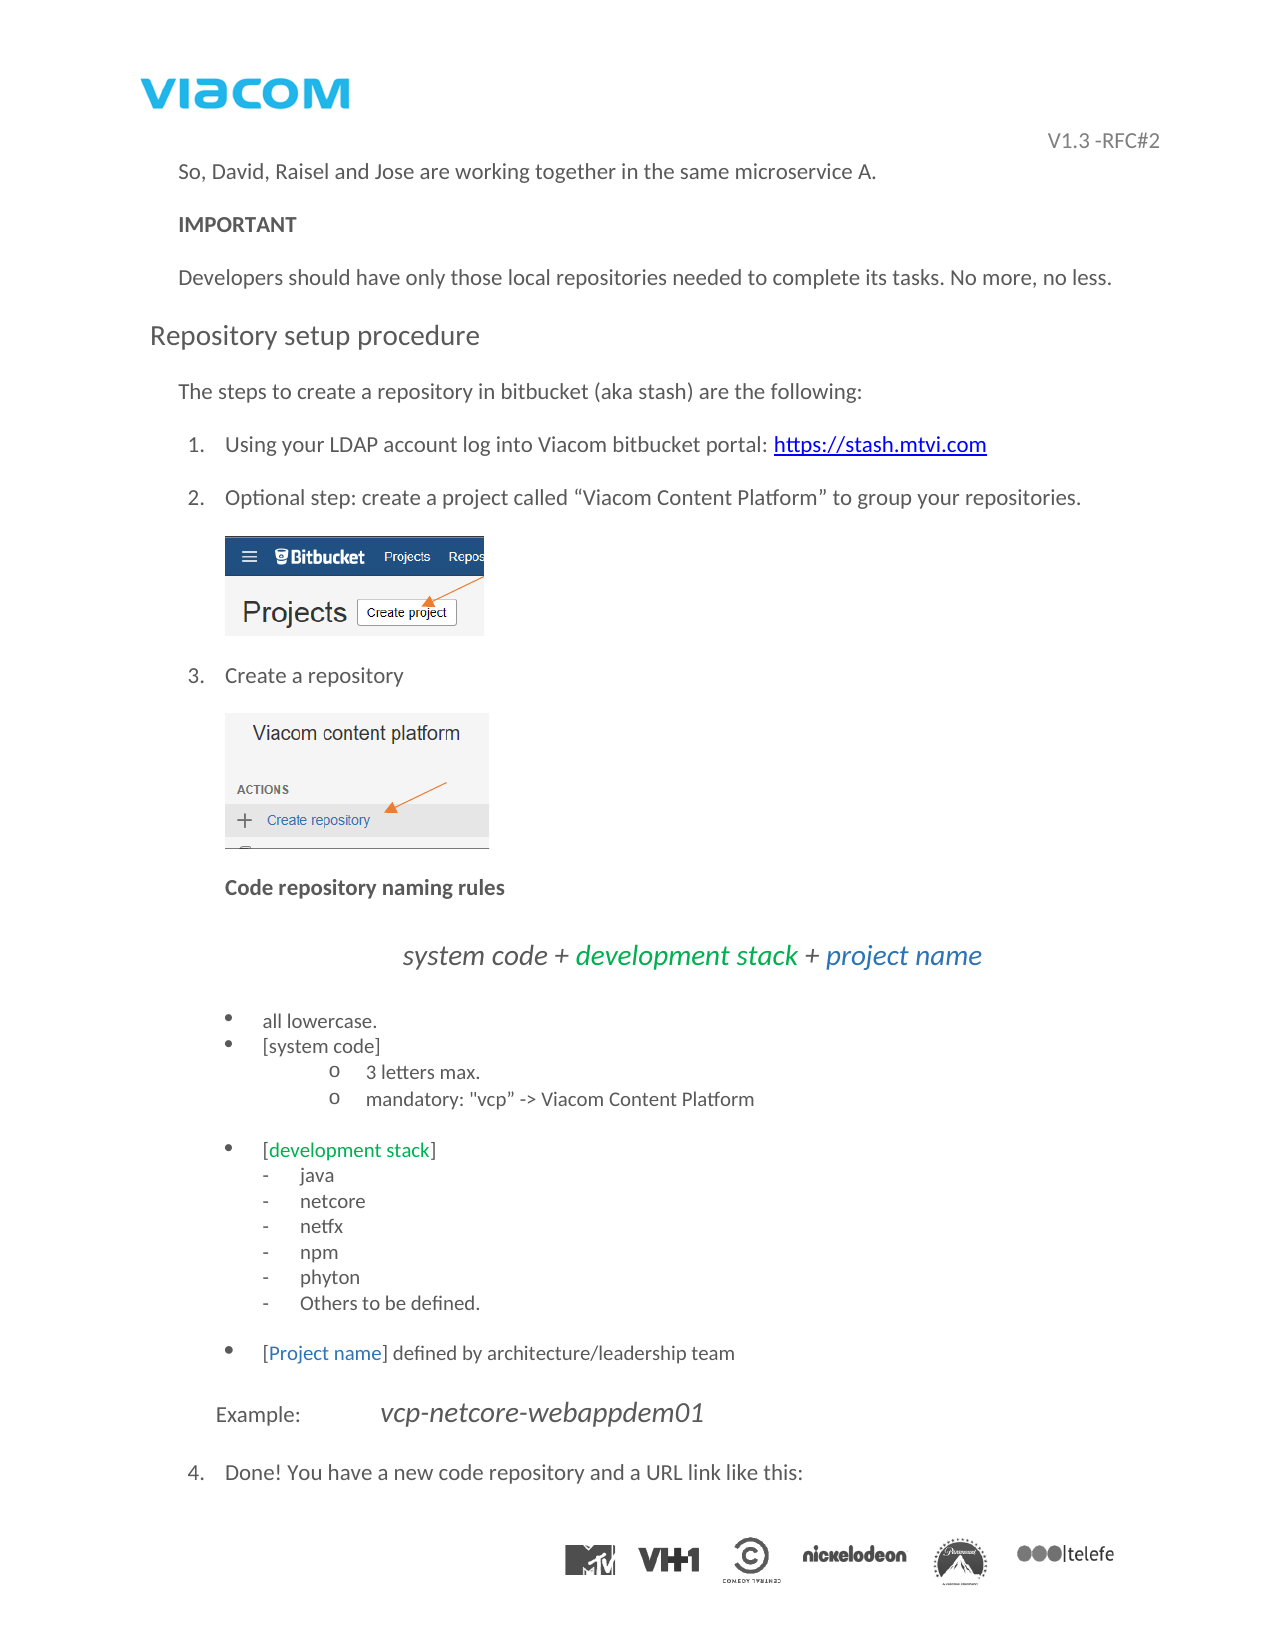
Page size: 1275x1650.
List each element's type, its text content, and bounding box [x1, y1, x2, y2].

picture [1015, 1545, 1114, 1562]
list all lowercase. [225, 1008, 1125, 1033]
subtitle Repository setup procedure [150, 317, 1125, 352]
text system code + development stack + project name [262, 937, 1125, 972]
text So, David, Raisel and Jose are working together in the same microservice A. [150, 157, 1125, 186]
picture [803, 1545, 908, 1562]
list netfx [262, 1213, 1125, 1239]
text Code repository naming rules [216, 873, 1125, 901]
list Create a repository [187, 661, 1125, 689]
list Optional step: create a project called “Viacom Content Platform” to group your repositories. [187, 483, 1125, 511]
text Developers should have only those local repositories needed to complete its tasks. No more, no less. [150, 263, 1125, 292]
list mandatory: "vcp” -> Viacom Content Platform [328, 1085, 1125, 1112]
picture [225, 536, 484, 636]
picture [930, 1530, 993, 1590]
list netcore [262, 1188, 1125, 1213]
text Example: vcp-netcore-webappdem01 [206, 1394, 1125, 1429]
list npm [262, 1239, 1125, 1264]
list phyton [262, 1264, 1125, 1290]
list Others to be defined. [262, 1290, 1125, 1315]
list [system code] [225, 1033, 1125, 1059]
picture [565, 1545, 616, 1575]
picture [225, 713, 490, 849]
picture [722, 1537, 781, 1583]
list [Project name] defined by architecture/leadership team [225, 1341, 1125, 1366]
list 3 letters max. [328, 1059, 1125, 1085]
list Done! You have a new code repository and a URL link like this: [187, 1458, 1125, 1486]
list java [262, 1163, 1125, 1188]
text The steps to create a repository in bitbucket (aka stash) are the following: [150, 377, 1125, 405]
list [development stack] [225, 1137, 1125, 1163]
picture [637, 1545, 701, 1575]
text IMPORTANT [150, 211, 1125, 238]
list Using your LDAP account log into Viacom bitbucket portal: https://stash.mtvi.com [187, 430, 1125, 458]
picture [140, 75, 350, 110]
